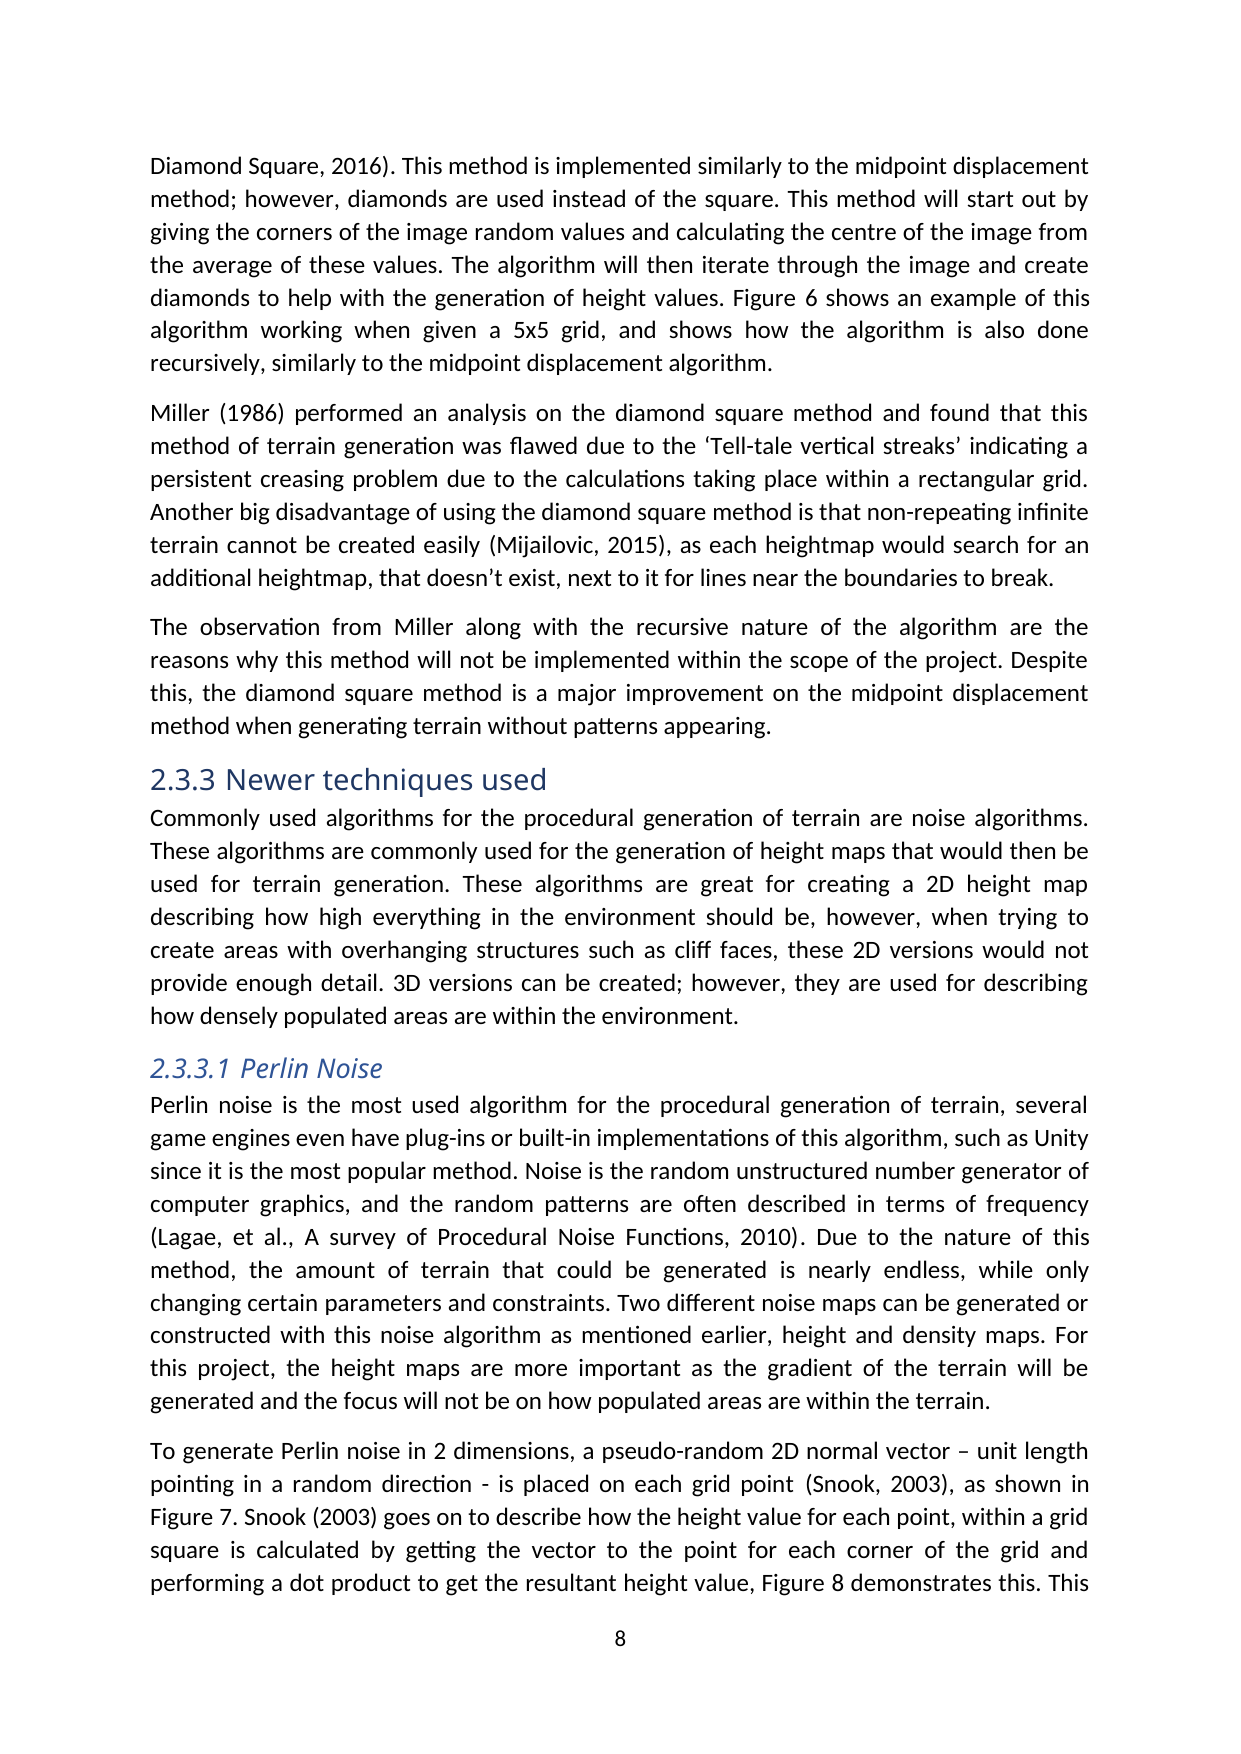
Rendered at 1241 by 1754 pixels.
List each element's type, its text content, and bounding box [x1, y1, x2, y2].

text Miller (1986) performed an analysis on the diamond square method and found that this method of terrain generation was flawed due to the ‘Tell-tale vertical streaks’ indicating a persistent creasing problem due to the calculations taking place within a rectangular grid. Another big disadvantage of using the diamond square method is that non-repeating infinite terrain cannot be created easily , as each heightmap would search for an additional heightmap, that doesn’t exist, next to it for lines near the boundaries to break. [150, 397, 1090, 592]
text Perlin noise is the most used algorithm for the procedural generation of terrain, several game engines even have plug-ins or built-in implementations of this algorithm, such as Unity since it is the most popular method. Noise is the random unstructured number generator of computer graphics, and the random patterns are often described in terms of frequency . Due to the nature of this method, the amount of terrain that could be generated is nearly endless, while only changing certain parameters and constraints. Two different noise maps can be generated or constructed with this noise algorithm as mentioned earlier, height and density maps. For this project, the height maps are more important as the gradient of the terrain will be generated and the focus will not be on how populated areas are within the terrain. [150, 1089, 1090, 1416]
text The observation from Miller along with the recursive nature of the algorithm are the reasons why this method will not be implemented within the scope of the project. Despite this, the diamond square method is a major improvement on the midpoint displacement method when generating terrain without patterns appearing. [150, 611, 1090, 741]
text Commonly used algorithms for the procedural generation of terrain are noise algorithms. These algorithms are commonly used for the generation of height maps that would then be used for terrain generation. These algorithms are great for creating a 2D height map describing how high everything in the environment should be, however, when trying to create areas with overhanging structures such as cliff faces, these 2D versions would not provide enough detail. 3D versions can be created; however, they are used for describing how densely populated areas are within the environment. [150, 802, 1090, 1030]
subtitle Newer techniques used [150, 759, 1090, 799]
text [150, 1435, 1090, 1597]
subtitle Perlin Noise [150, 1049, 1090, 1086]
